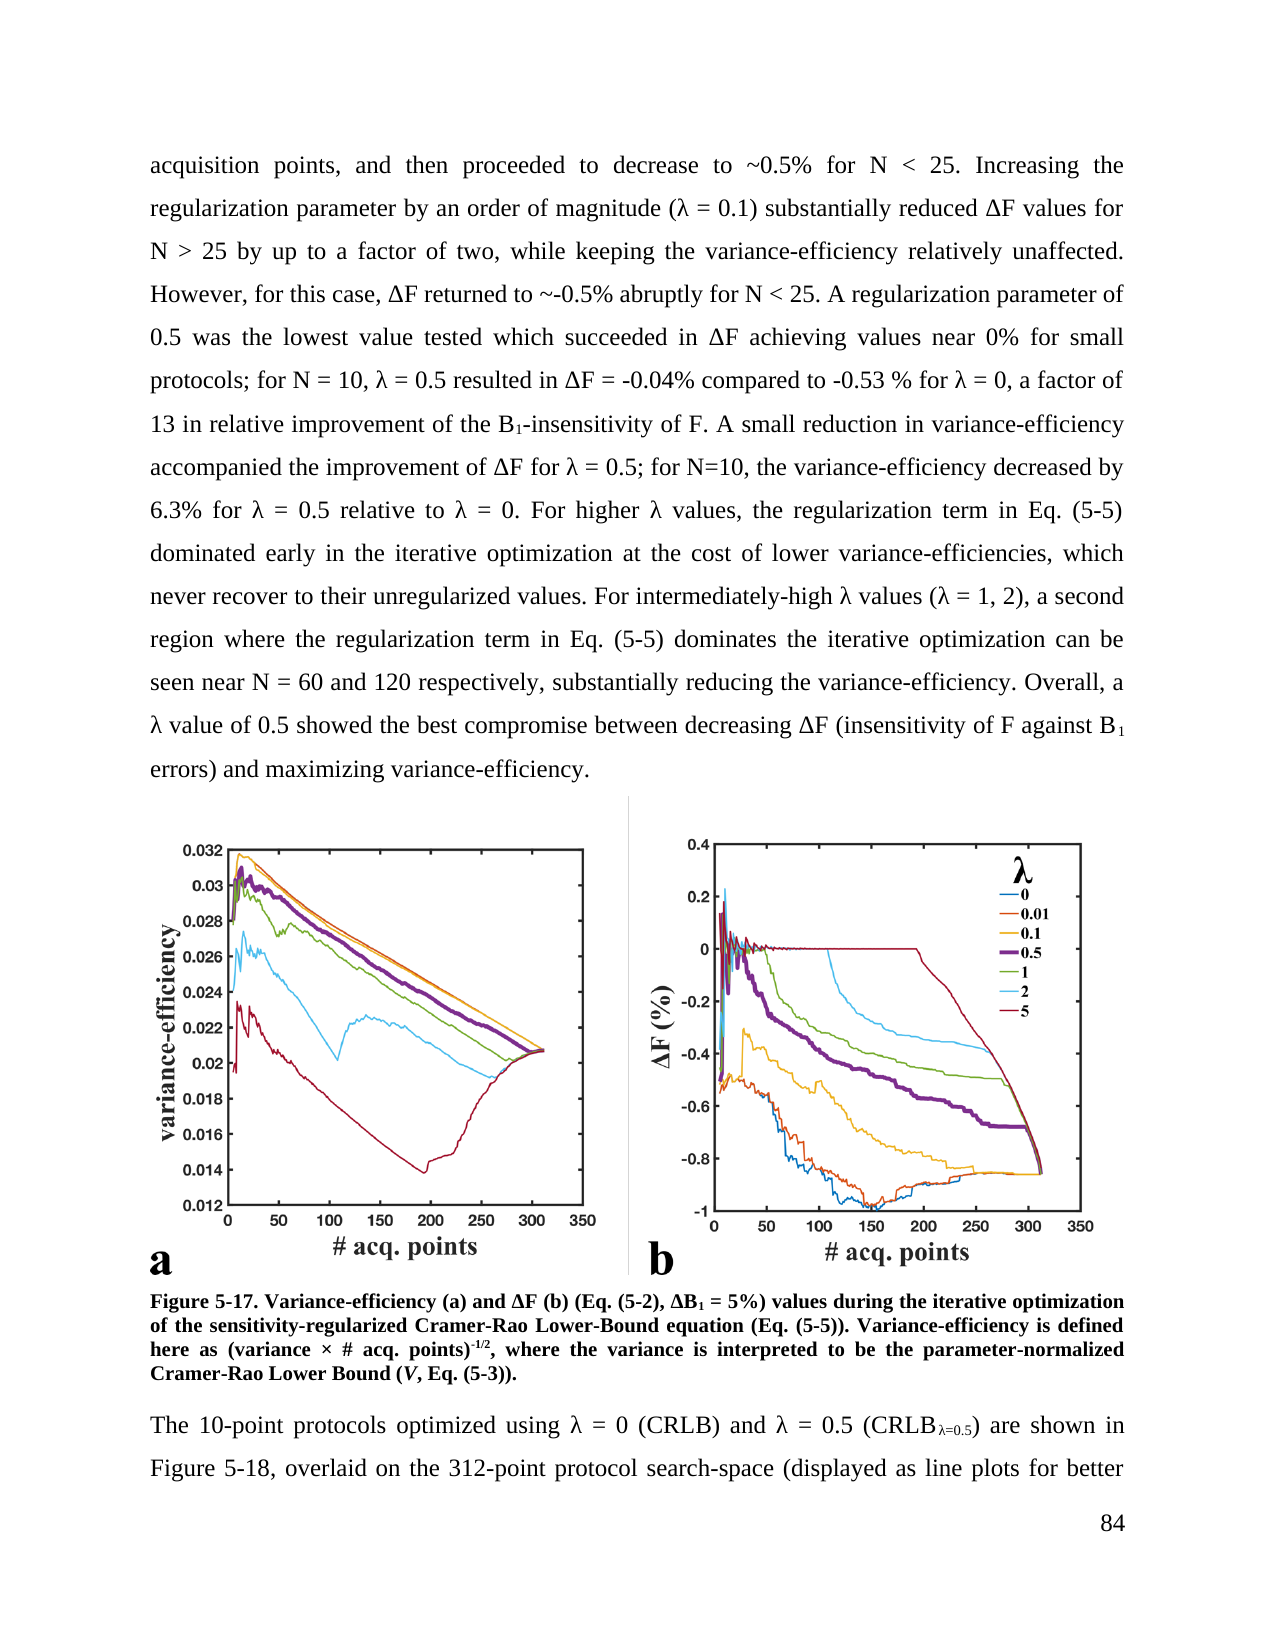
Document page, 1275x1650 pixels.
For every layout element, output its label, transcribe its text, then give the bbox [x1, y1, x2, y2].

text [150, 150, 1125, 782]
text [150, 1410, 1125, 1482]
picture [150, 796, 1125, 1275]
